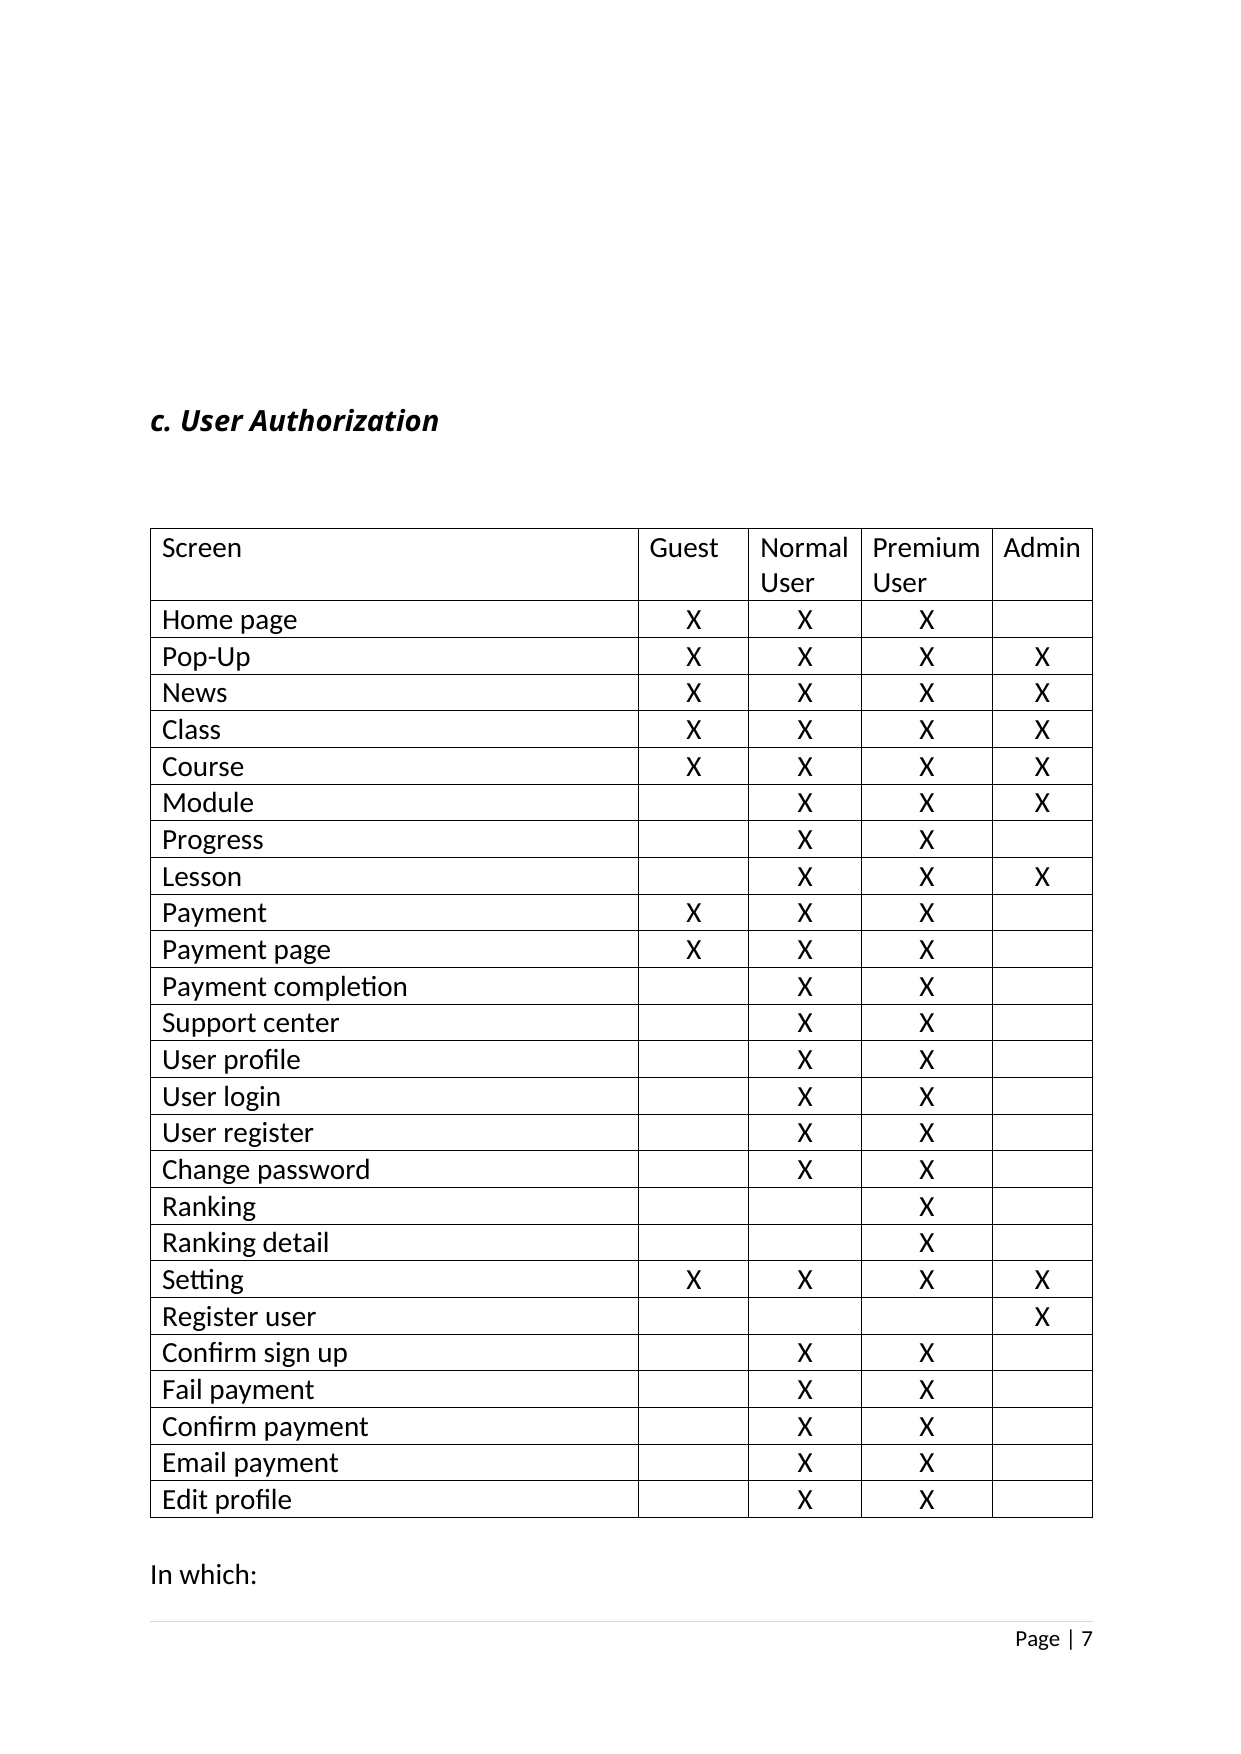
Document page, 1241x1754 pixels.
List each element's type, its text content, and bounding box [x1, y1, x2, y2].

table_cell Class [151, 711, 638, 747]
table_cell [639, 1078, 748, 1113]
table_cell [639, 1041, 748, 1077]
table_cell [993, 968, 1092, 1003]
table_cell X [862, 601, 992, 637]
table_cell [639, 1445, 748, 1480]
table_cell Progress [151, 821, 638, 857]
table_cell X [749, 1481, 861, 1517]
table_cell Change password [151, 1151, 638, 1187]
table_cell [993, 1005, 1092, 1040]
table_cell Edit profile [151, 1481, 638, 1517]
table_cell Payment page [151, 931, 638, 967]
table_cell Register user [151, 1298, 638, 1333]
table_cell X [993, 748, 1092, 783]
table_cell [639, 1151, 748, 1187]
table_cell [862, 1298, 992, 1333]
table_cell User login [151, 1078, 638, 1113]
table_cell [993, 601, 1092, 637]
table_cell User register [151, 1115, 638, 1150]
table_cell X [749, 1078, 861, 1113]
table_cell Home page [151, 601, 638, 637]
table_cell Pop-Up [151, 638, 638, 673]
table_cell [993, 1371, 1092, 1407]
table_cell X [862, 711, 992, 747]
table_cell Ranking [151, 1188, 638, 1223]
table_cell X [862, 1408, 992, 1443]
table_cell X [993, 1298, 1092, 1333]
table_header Admin [993, 529, 1092, 600]
table_cell X [749, 1115, 861, 1150]
table_cell Confirm payment [151, 1408, 638, 1443]
table_cell X [749, 1261, 861, 1297]
table_cell Course [151, 748, 638, 783]
table_cell [639, 968, 748, 1003]
table_cell [639, 1371, 748, 1407]
table_cell X [862, 821, 992, 857]
table_cell [639, 1005, 748, 1040]
table_cell X [862, 858, 992, 893]
table_cell X [749, 785, 861, 820]
table_cell X [862, 1481, 992, 1517]
table_cell [639, 1115, 748, 1150]
table_cell X [639, 931, 748, 967]
table_cell X [749, 895, 861, 930]
table_cell X [862, 1445, 992, 1480]
table_cell X [749, 968, 861, 1003]
table_cell X [639, 748, 748, 783]
table_cell Setting [151, 1261, 638, 1297]
table_cell X [749, 638, 861, 673]
table_cell X [862, 968, 992, 1003]
table_cell X [749, 748, 861, 783]
table_cell X [639, 601, 748, 637]
table_header Premium User [862, 529, 992, 600]
table_cell Lesson [151, 858, 638, 893]
table_cell [993, 1188, 1092, 1223]
table_cell X [993, 711, 1092, 747]
table_cell X [639, 711, 748, 747]
table_cell X [749, 711, 861, 747]
table_cell X [993, 785, 1092, 820]
table_cell X [862, 1261, 992, 1297]
table_cell X [862, 675, 992, 710]
subtitle c. User Authorization [150, 400, 1093, 439]
table_cell X [749, 1005, 861, 1040]
table_cell Email payment [151, 1445, 638, 1480]
table_cell [993, 1041, 1092, 1077]
table_cell [993, 1445, 1092, 1480]
table_cell [749, 1298, 861, 1333]
table_cell X [862, 1005, 992, 1040]
table_cell X [639, 1261, 748, 1297]
table_cell X [749, 1151, 861, 1187]
table_cell X [862, 1115, 992, 1150]
table_cell X [749, 1445, 861, 1480]
table_cell X [993, 858, 1092, 893]
table_cell X [862, 785, 992, 820]
table_cell [993, 1078, 1092, 1113]
table_cell X [862, 1151, 992, 1187]
table_cell Payment completion [151, 968, 638, 1003]
table_cell [639, 821, 748, 857]
table_cell X [993, 675, 1092, 710]
table_cell X [993, 1261, 1092, 1297]
table_cell X [862, 1225, 992, 1260]
table_cell [639, 785, 748, 820]
table_cell [993, 1408, 1092, 1443]
table_header Screen [151, 529, 638, 600]
table_cell X [639, 895, 748, 930]
table_cell X [749, 1335, 861, 1370]
table_cell Confirm sign up [151, 1335, 638, 1370]
table_cell X [862, 1371, 992, 1407]
table_cell User profile [151, 1041, 638, 1077]
table_cell X [749, 931, 861, 967]
table_cell X [749, 821, 861, 857]
table_cell Ranking detail [151, 1225, 638, 1260]
table_cell [639, 1408, 748, 1443]
table_cell [749, 1225, 861, 1260]
table_header Normal User [749, 529, 861, 600]
table_cell [993, 895, 1092, 930]
table_cell X [749, 601, 861, 637]
table_cell [993, 1335, 1092, 1370]
table_cell [639, 1225, 748, 1260]
table_cell [993, 1225, 1092, 1260]
table_cell X [862, 1041, 992, 1077]
table_cell X [862, 638, 992, 673]
table_cell X [993, 638, 1092, 673]
table_cell X [749, 858, 861, 893]
table_cell X [862, 1188, 992, 1223]
table_cell [639, 1335, 748, 1370]
table_cell [993, 821, 1092, 857]
table_cell X [862, 748, 992, 783]
table_cell X [862, 1078, 992, 1113]
table_cell Module [151, 785, 638, 820]
table_cell X [749, 1408, 861, 1443]
table_cell X [749, 1041, 861, 1077]
table_cell [993, 931, 1092, 967]
table_cell [993, 1115, 1092, 1150]
table_cell [993, 1481, 1092, 1517]
table_cell [749, 1188, 861, 1223]
table_cell [639, 1188, 748, 1223]
table_cell X [749, 675, 861, 710]
table_cell Support center [151, 1005, 638, 1040]
table_cell [639, 858, 748, 893]
table_cell X [639, 675, 748, 710]
table_cell Payment [151, 895, 638, 930]
table_cell X [862, 1335, 992, 1370]
table_cell X [862, 895, 992, 930]
text In which: [150, 1556, 1093, 1592]
table_cell [993, 1151, 1092, 1187]
table_cell X [749, 1371, 861, 1407]
table_cell Fail payment [151, 1371, 638, 1407]
table_cell News [151, 675, 638, 710]
table_header Guest [639, 529, 748, 600]
table_cell [639, 1298, 748, 1333]
table_cell X [862, 931, 992, 967]
table_cell [639, 1481, 748, 1517]
table_cell X [639, 638, 748, 673]
